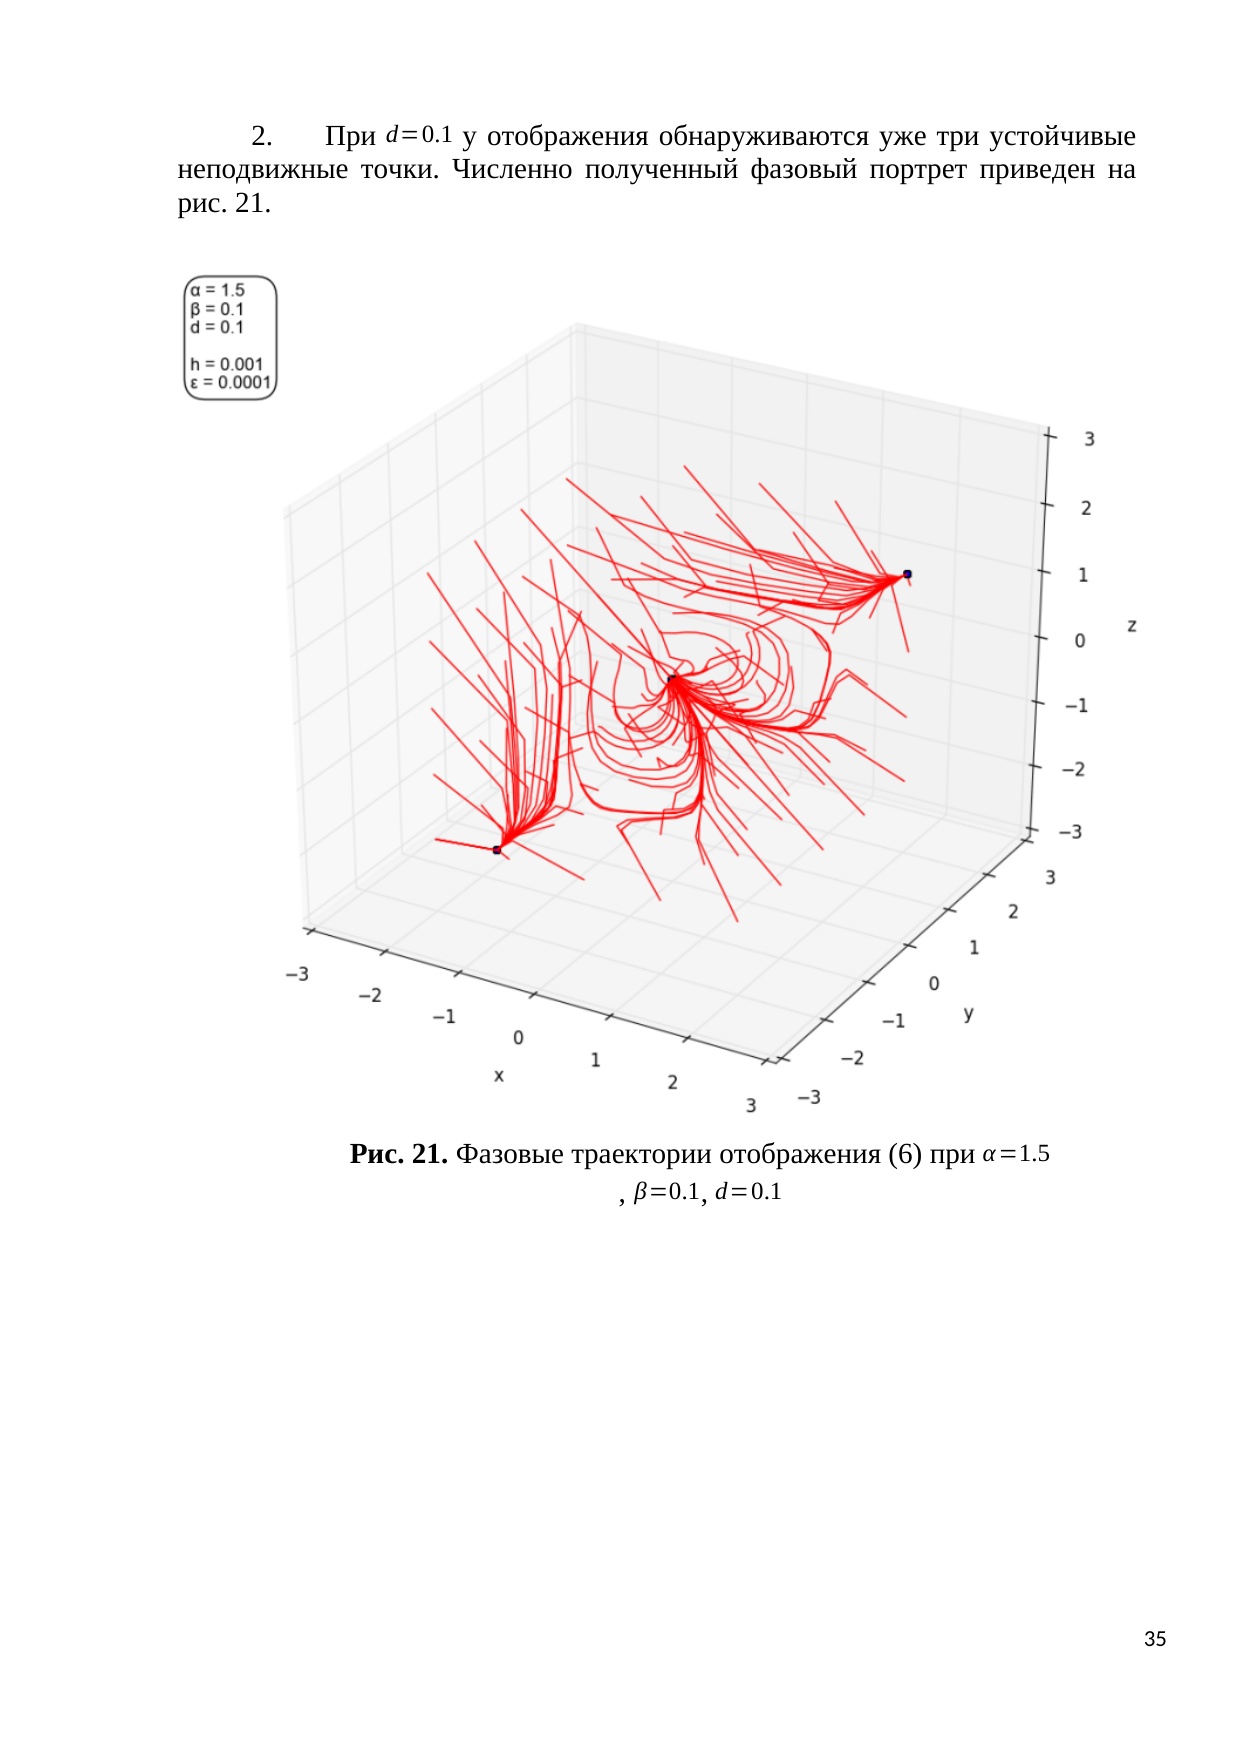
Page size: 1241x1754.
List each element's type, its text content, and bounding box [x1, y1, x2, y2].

list При у отображения обнаруживаются уже три устойчивые неподвижные точки. Численно полученный фазовый портрет приведен на рис. 21. [177, 118, 1137, 219]
picture [165, 259, 1154, 1124]
